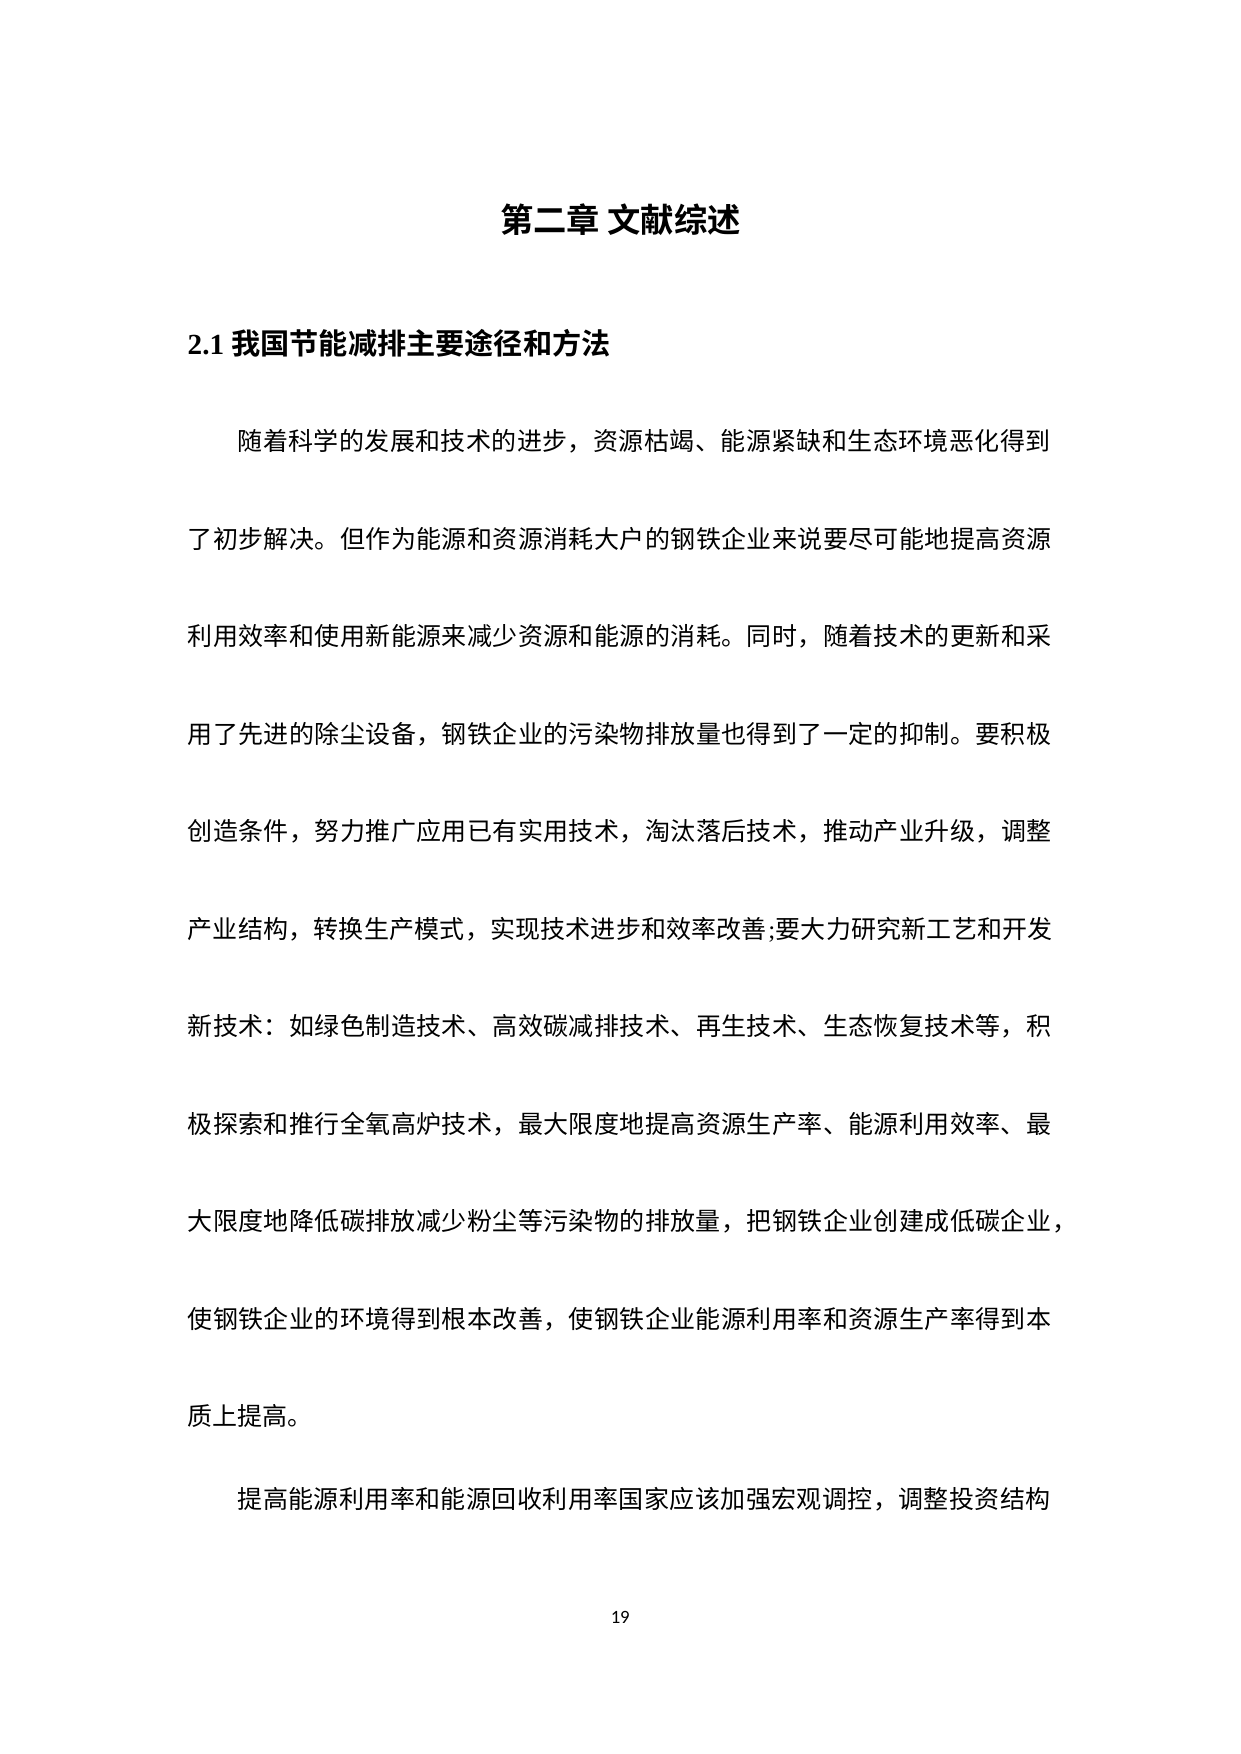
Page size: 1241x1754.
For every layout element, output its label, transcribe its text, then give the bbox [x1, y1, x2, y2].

subtitle 第二章 文献综述 [187, 185, 1053, 250]
subtitle 2.1 我国节能减排主要途径和方法 [187, 309, 1053, 374]
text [187, 1466, 1053, 1531]
text 随着科学的发展和技术的进步，资源枯竭、能源紧缺和生态环境恶化得到了初步解决。但作为能源和资源消耗大户的钢铁企业来说要尽可能地提高资源利用效率和使用新能源来减少资源和能源的消耗。同时，随着技术的更新和采用了先进的除尘设备，钢铁企业的污染物排放量也得到了一定的抑制。要积极创造条件，努力推广应用已有实用技术，淘汰落后技术，推动产业升级，调整产业结构，转换生产模式，实现技术进步和效率改善;要大力研究新工艺和开发新技术：如绿色制造技术、高效碳减排技术、再生技术、生态恢复技术等，积极探索和推行全氧高炉技术，最大限度地提高资源生产率、能源利用效率、最大限度地降低碳排放减少粉尘等污染物的排放量，把钢铁企业创建成低碳企业，使钢铁企业的环境得到根本改善，使钢铁企业能源利用率和资源生产率得到本质上提高。 [187, 407, 1053, 1447]
